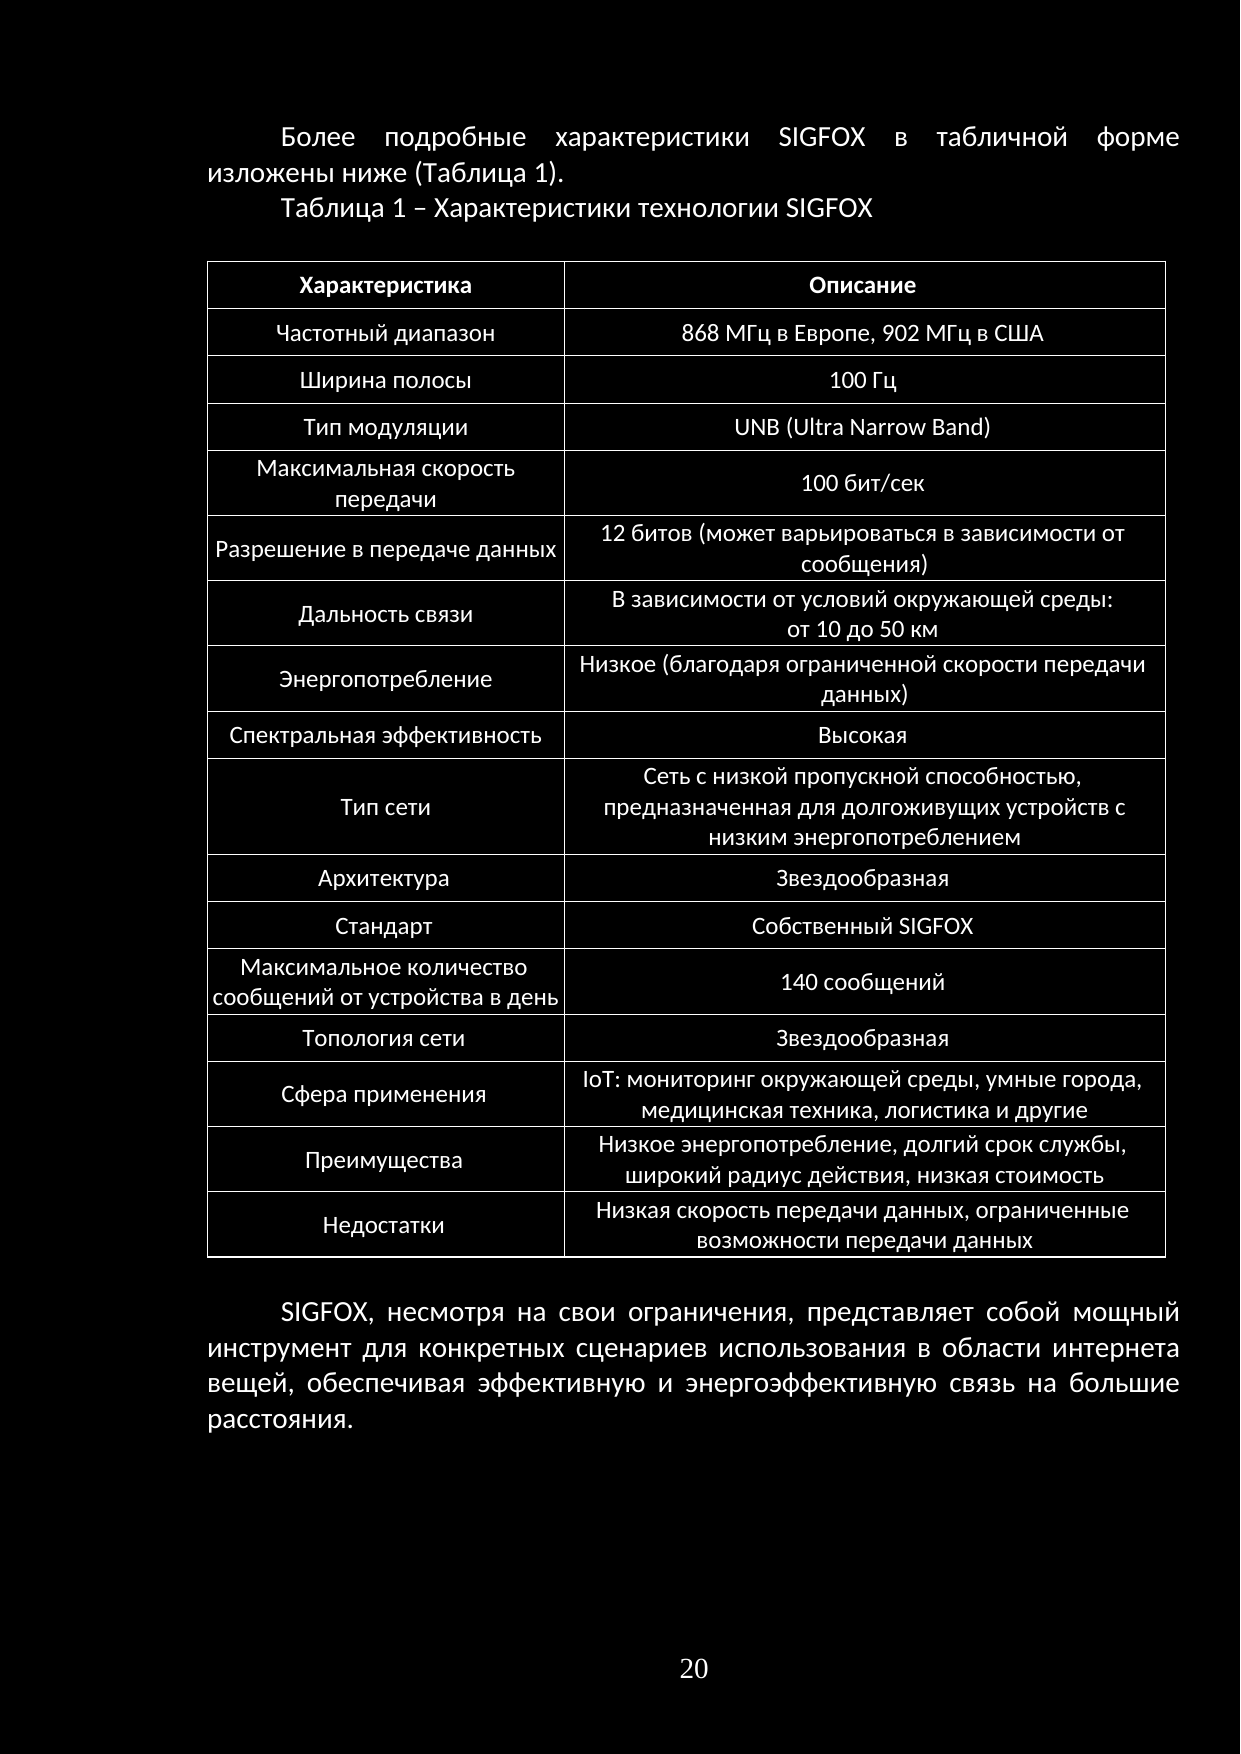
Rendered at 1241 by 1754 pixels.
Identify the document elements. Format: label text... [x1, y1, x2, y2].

table_cell UNB (Ultra Narrow Band) [565, 404, 1165, 450]
table_cell 12 битов (может варьироваться в зависимости от сообщения) [565, 516, 1165, 580]
table_cell Энергопотребление [208, 646, 564, 711]
table_cell Недостатки [208, 1192, 564, 1256]
table_cell Топология сети [208, 1015, 564, 1061]
table_cell IoT: мониторинг окружающей среды, умные города, медицинская техника, логистика и другие [565, 1062, 1165, 1126]
table_cell Собственный SIGFOX [565, 902, 1165, 948]
table_cell Ширина полосы [208, 356, 564, 402]
table_cell Звездообразная [565, 1015, 1165, 1061]
table_cell 100 Гц [565, 356, 1165, 402]
table_cell Низкая скорость передачи данных, ограниченные возможности передачи данных [565, 1192, 1165, 1256]
table_cell Преимущества [208, 1127, 564, 1191]
table_cell 868 МГц в Европе, 902 МГц в США [565, 309, 1165, 355]
table_cell Высокая [565, 712, 1165, 758]
table_cell Архитектура [208, 855, 564, 901]
table_cell Частотный диапазон [208, 309, 564, 355]
table_cell 140 сообщений [565, 949, 1165, 1013]
table_cell Максимальная скорость передачи [208, 451, 564, 515]
table_header Характеристика [208, 262, 564, 308]
table_cell Тип сети [208, 759, 564, 854]
text Более подробные характеристики SIGFOX в табличной форме изложены ниже (Таблица 1). [207, 118, 1181, 189]
table_cell Стандарт [208, 902, 564, 948]
text SIGFOX, несмотря на свои ограничения, представляет собой мощный инструмент для конкретных сценариев использования в области интернета вещей, обеспечивая эффективную и энергоэффективную связь на большие расстояния. [207, 1293, 1181, 1436]
table_cell Разрешение в передаче данных [208, 516, 564, 580]
table_cell Низкое энергопотребление, долгий срок службы, широкий радиус действия, низкая стоимость [565, 1127, 1165, 1191]
table_cell Максимальное количество сообщений от устройства в день [208, 949, 564, 1013]
table_cell 100 бит/сек [565, 451, 1165, 515]
table_cell Сеть с низкой пропускной способностью, предназначенная для долгоживущих устройств с низким энергопотреблением [565, 759, 1165, 854]
table_cell Спектральная эффективность [208, 712, 564, 758]
table_cell Звездообразная [565, 855, 1165, 901]
table_cell Сфера применения [208, 1062, 564, 1126]
table_cell Тип модуляции [208, 404, 564, 450]
table_header Описание [565, 262, 1165, 308]
table_cell Дальность связи [208, 581, 564, 645]
table_cell Низкое (благодаря ограниченной скорости передачи данных) [565, 646, 1165, 711]
table_cell В зависимости от условий окружающей среды: от 10 до 50 км [565, 581, 1165, 645]
text Таблица 1 – Характеристики технологии SIGFOX [207, 189, 1181, 225]
